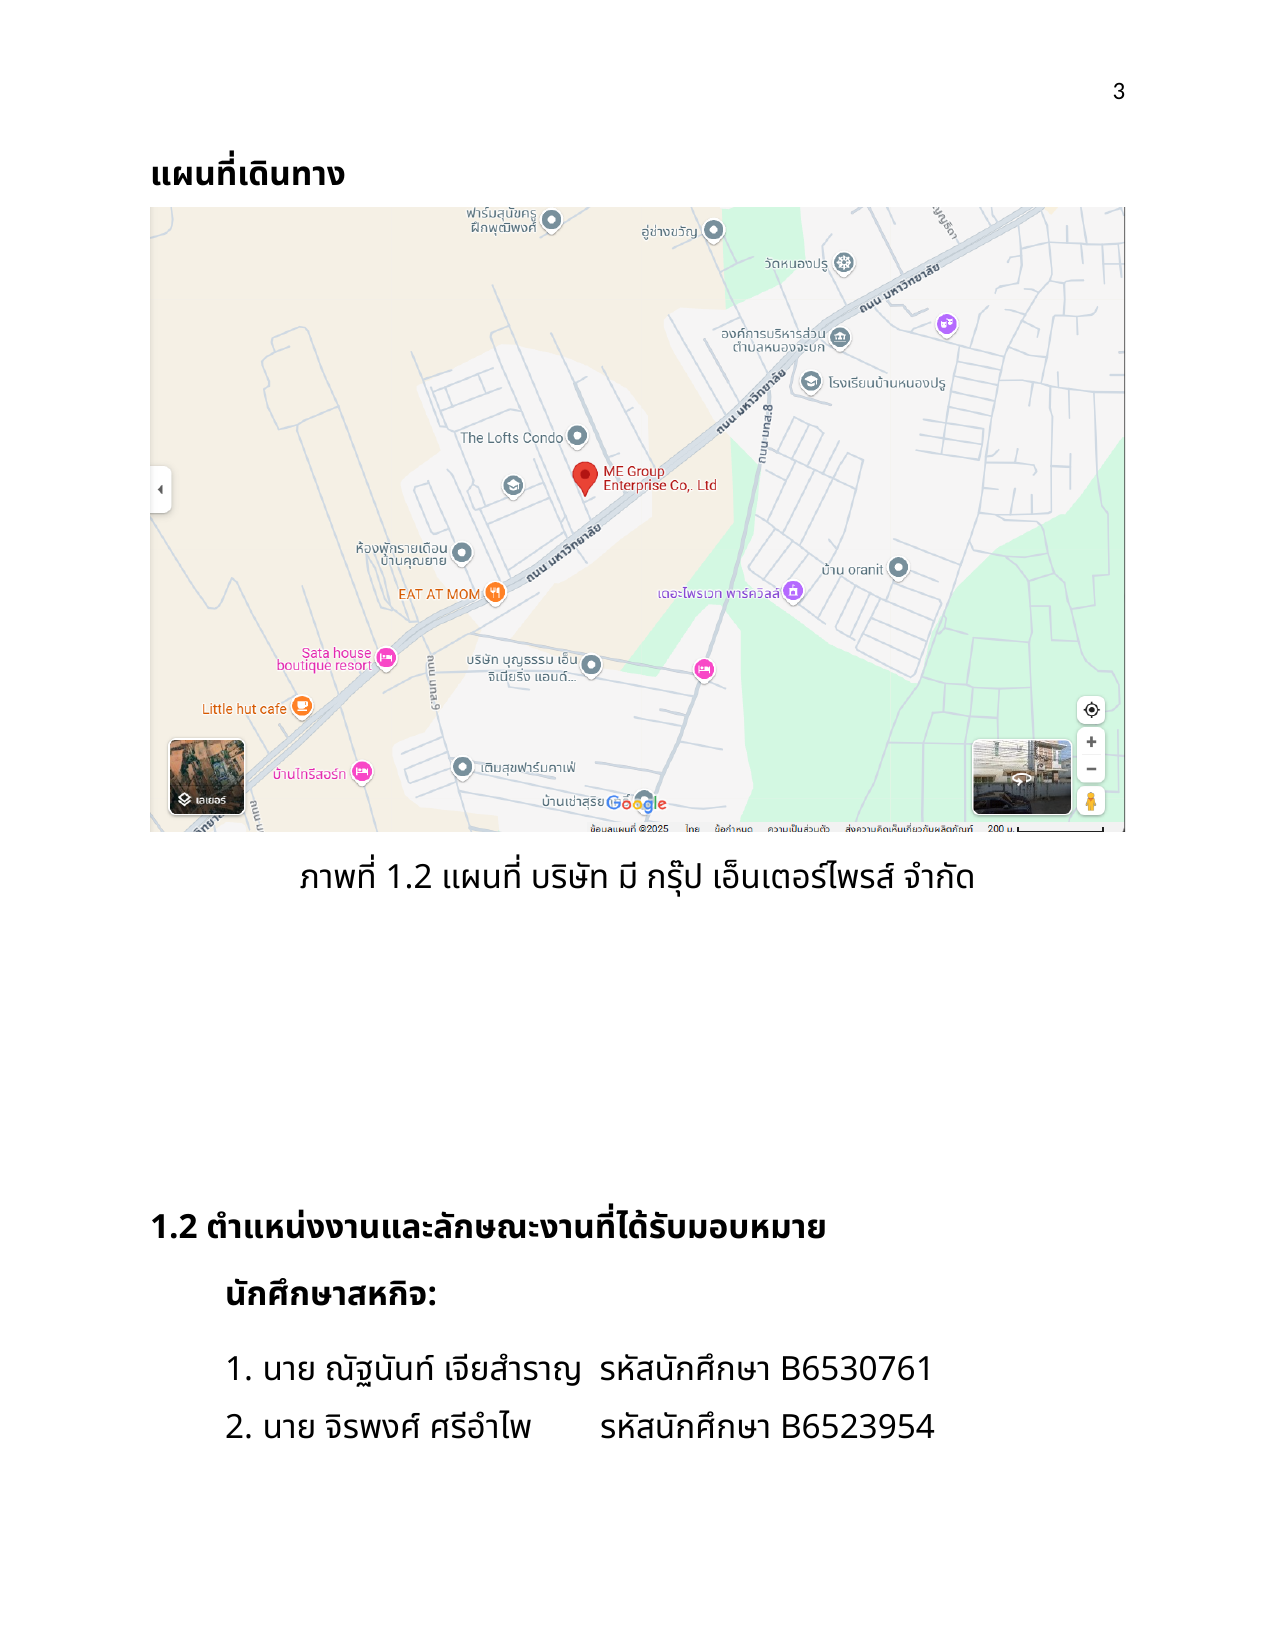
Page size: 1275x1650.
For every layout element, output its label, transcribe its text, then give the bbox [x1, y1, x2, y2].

subtitle 1.2 ตำแหน่งงานและลักษณะงานที่ได้รับมอบหมาย [150, 1203, 1125, 1254]
text นักศึกษาสหกิจ: [150, 1270, 1125, 1320]
list นาย จิรพงศ์ ศรีอำไพ รหัสนักศึกษา B6523954 [225, 1403, 1125, 1453]
list นาย ณัฐนันท์ เจียสำราญ รหัสนักศึกษา B6530761 [225, 1344, 1125, 1395]
text แผนที่เดินทาง [150, 150, 1125, 207]
picture [150, 207, 1125, 832]
text ภาพที่ 1.2 แผนที่ บริษัท มี กรุ๊ป เอ็นเตอร์ไพรส์ จำกัด [150, 853, 1125, 904]
